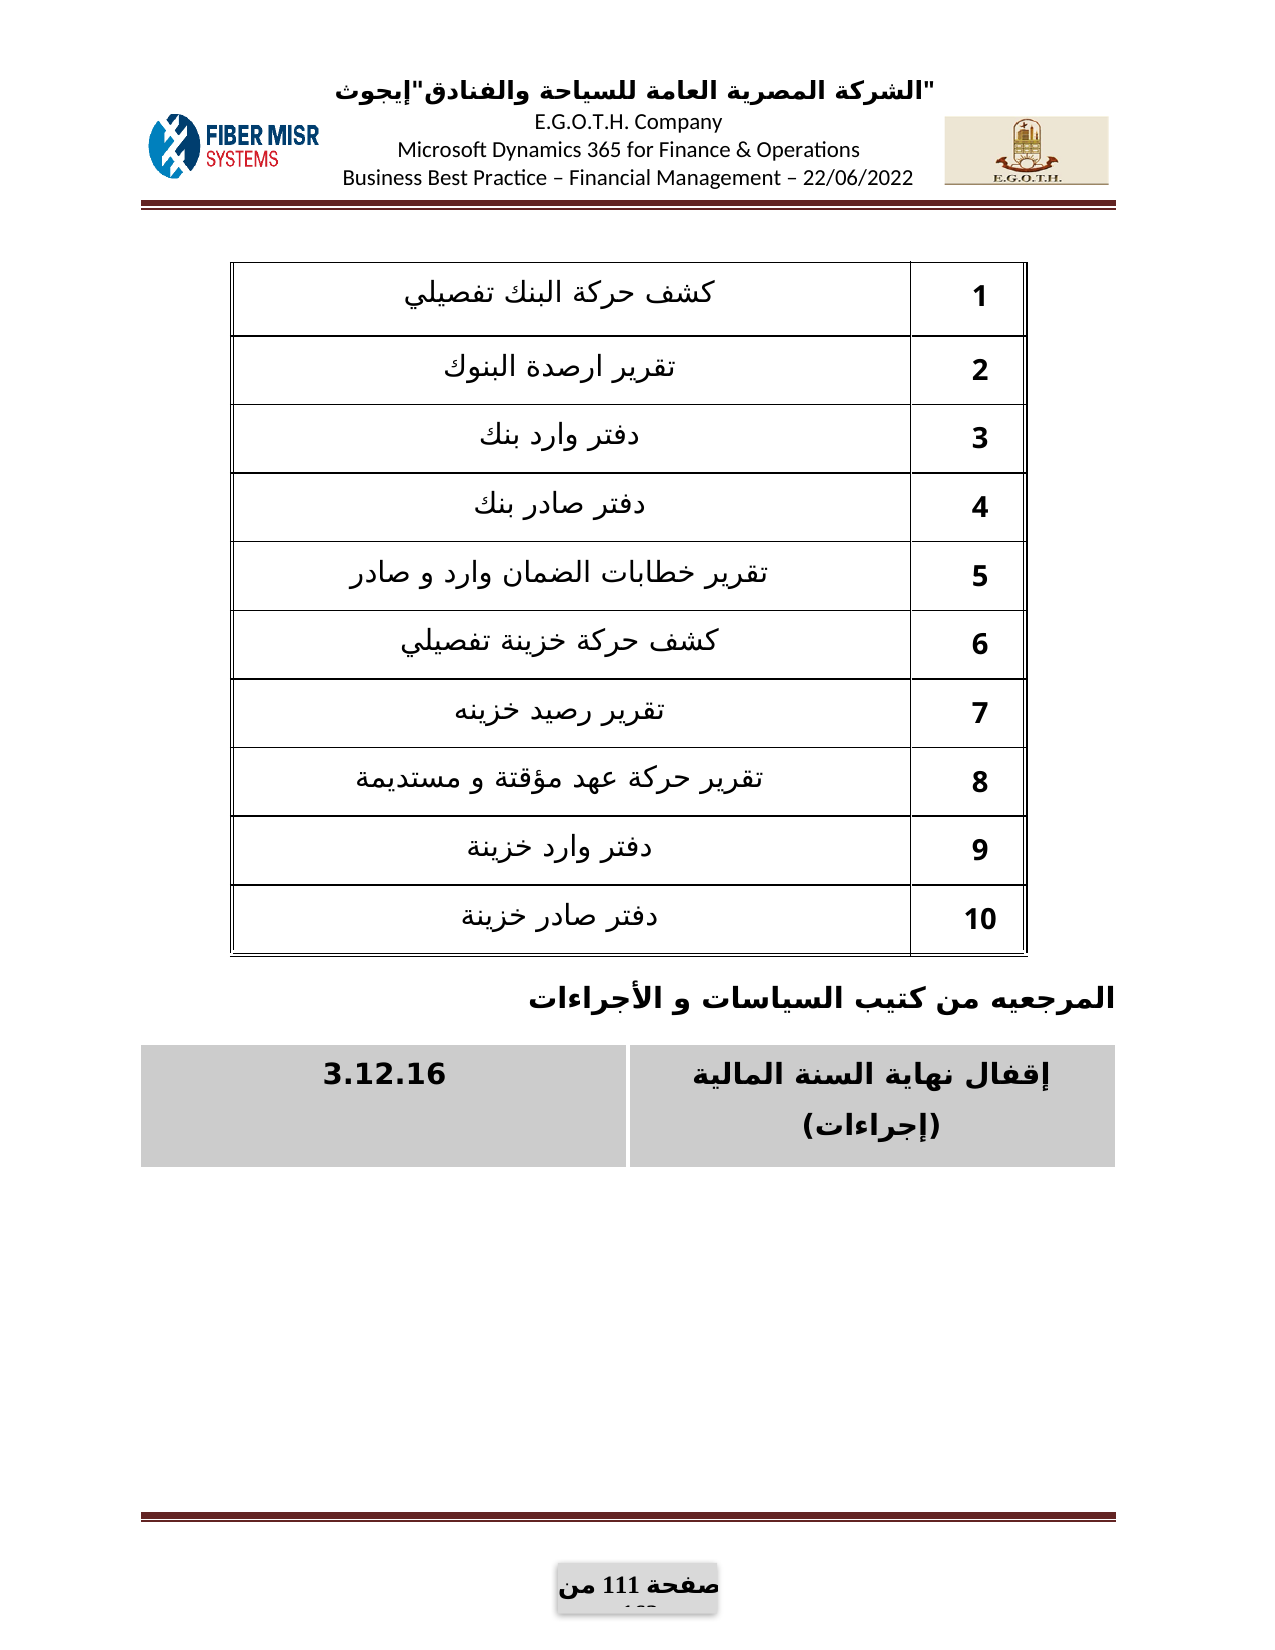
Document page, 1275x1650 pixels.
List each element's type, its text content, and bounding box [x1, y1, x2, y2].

table_cell كشف حركة البنك تفصيلي [234, 263, 910, 335]
table_cell 6 [911, 611, 1023, 678]
table_cell 7 [911, 679, 1023, 747]
table_cell دفتر صادر خزينة [232, 886, 910, 953]
table_cell 9 [911, 816, 1023, 884]
list المرجعيه من كتيب السياسات و الأجراءات [141, 981, 1116, 1015]
table_header 3.12.16 [141, 1045, 626, 1167]
table_cell 4 [911, 473, 1023, 541]
picture [143, 104, 325, 186]
table_header إقفال نهاية السنة المالية (إجراءات) [630, 1045, 1115, 1167]
table_cell دفتر وارد خزينة [234, 817, 910, 884]
table_cell تقرير ارصدة البنوك [234, 337, 910, 403]
table_cell 2 [911, 336, 1023, 403]
table_cell 10 [911, 885, 1025, 953]
table_cell 8 [911, 748, 1023, 815]
table_cell دفتر وارد بنك [234, 405, 910, 472]
table_cell 5 [911, 542, 1023, 609]
table_cell 1 [911, 263, 1023, 335]
picture [944, 116, 1109, 185]
table_cell تقرير خطابات الضمان وارد و صادر [234, 542, 910, 609]
table_cell 3 [911, 405, 1023, 472]
table_cell تقرير رصيد خزينه [234, 680, 910, 747]
table_cell تقرير حركة عهد مؤقتة و مستديمة [234, 748, 910, 815]
table_cell دفتر صادر بنك [234, 474, 910, 541]
table_cell كشف حركة خزينة تفصيلي [234, 611, 910, 678]
